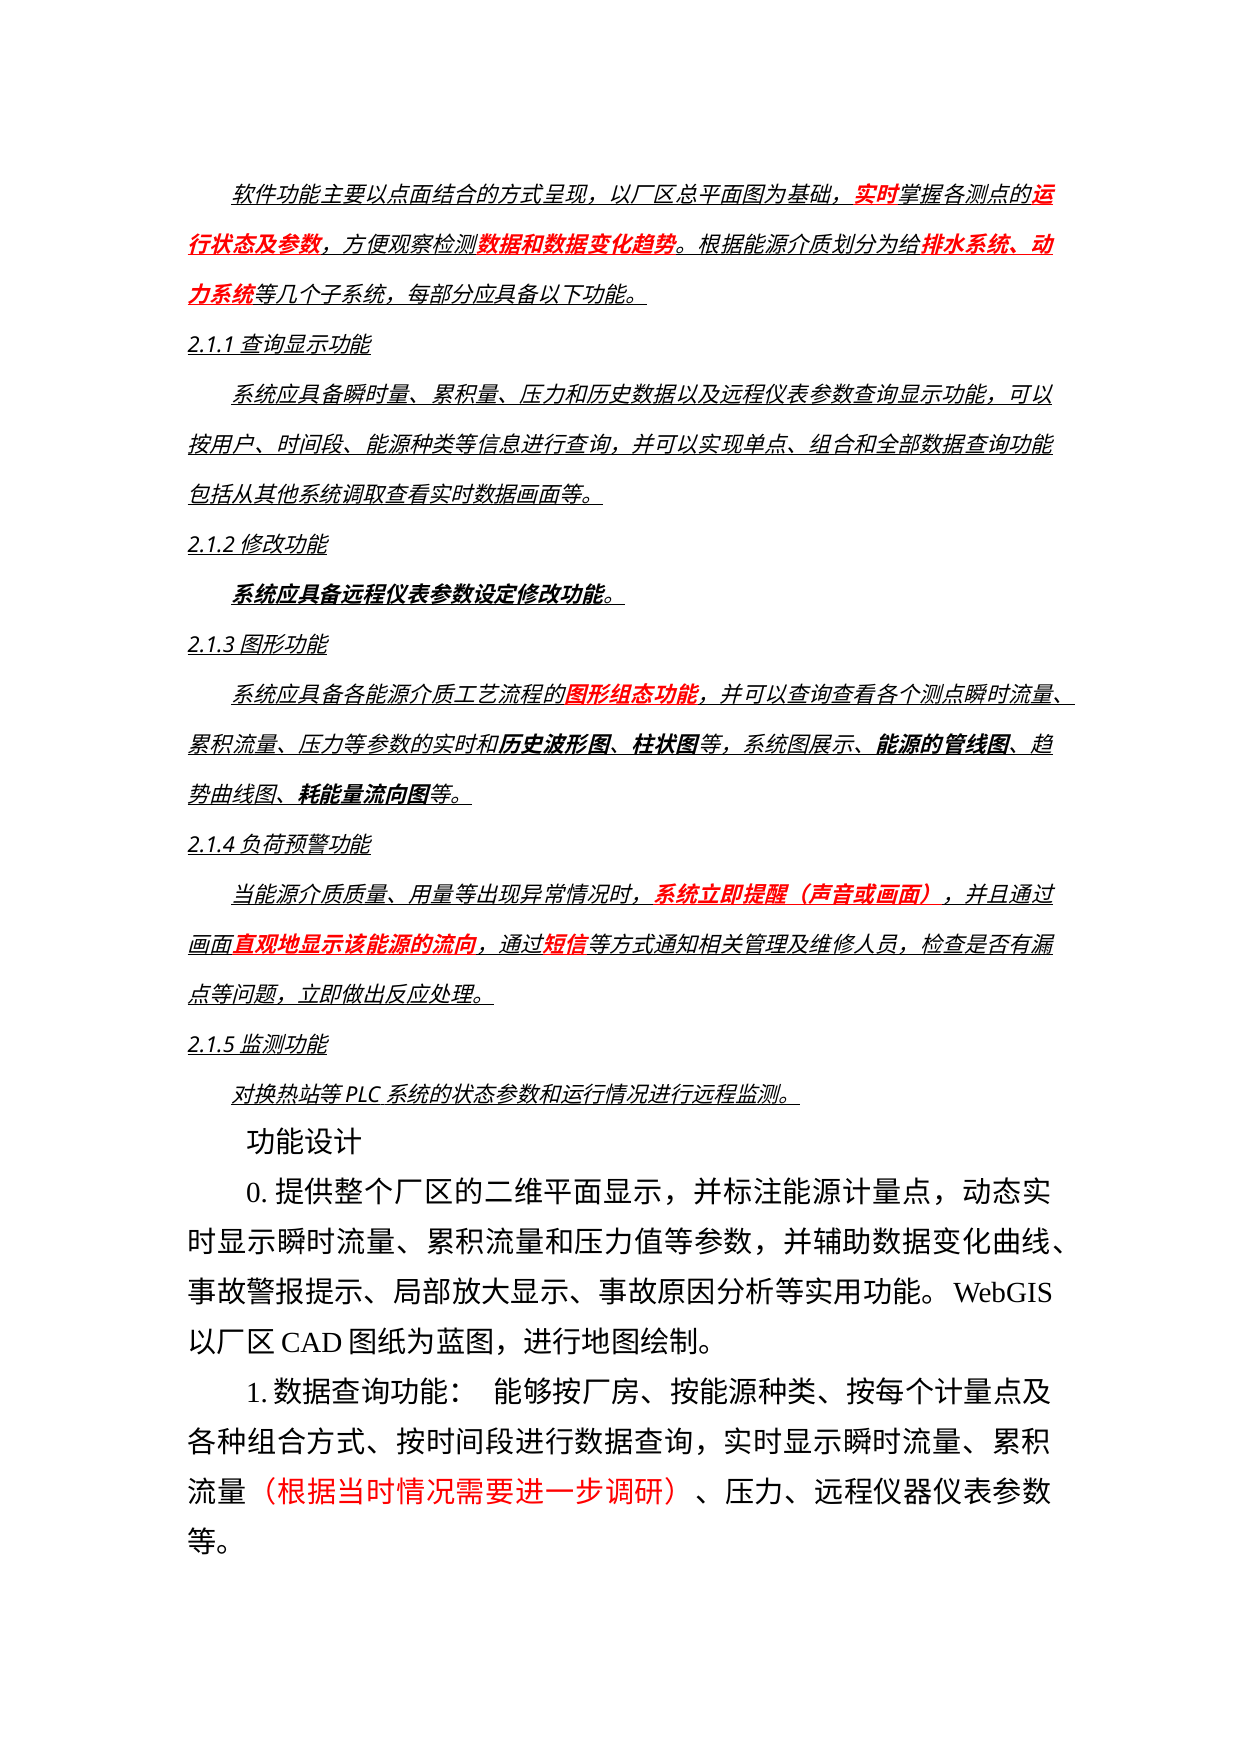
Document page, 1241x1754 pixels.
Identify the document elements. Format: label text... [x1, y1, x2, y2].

text 当能源介质质量、用量等出现异常情况时，系统立即提醒（声音或画面），并且通过画面直观地显示该能源的流向，通过短信等方式通知相关管理及维修人员，检查是否有漏点等问题，立即做出反应处理。 [187, 955, 1053, 1012]
text 0. 提供整个厂区的二维平面显示，并标注能源计量点，动态实时显示瞬时流量、累积流量和压力值等参数，并辅助数据变化曲线、事故警报提示、局部放大显示、事故原因分析等实用功能。WebGIS以厂区CAD图纸为蓝图，进行地图绘制。 [187, 1162, 1053, 1362]
text 系统应具备各能源介质工艺流程的图形组态功能，并可以查询查看各个测点瞬时流量、累积流量、压力等参数的实时和历史波形图、柱状图等，系统图展示、能源的管线图、趋势曲线图、耗能量流向图等。 [187, 662, 1053, 754]
text 2.1.2修改功能 [187, 512, 1053, 562]
text 2.1.4负荷预警功能 [187, 812, 1053, 862]
text 2.1.5监测功能 [187, 1012, 1053, 1062]
text 系统应具备远程仪表参数设定修改功能。 [231, 562, 1053, 612]
text 系统应具备瞬时量、累积量、压力和历史数据以及远程仪表参数查询显示功能，可以按用户、时间段、能源种类等信息进行查询，并可以实现单点、组合和全部数据查询功能。包括从其他系统调取查看实时数据画面等。 [187, 362, 1053, 454]
text 系统应具备瞬时量、累积量、压力和历史数据以及远程仪表参数查询显示功能，可以按用户、时间段、能源种类等信息进行查询，并可以实现单点、组合和全部数据查询功能。包括从其他系统调取查看实时数据画面等。 [187, 455, 1053, 512]
text 2.1.1查询显示功能 [187, 312, 1053, 362]
text 当能源介质质量、用量等出现异常情况时，系统立即提醒（声音或画面），并且通过画面直观地显示该能源的流向，通过短信等方式通知相关管理及维修人员，检查是否有漏点等问题，立即做出反应处理。 [187, 862, 1053, 954]
text 软件功能主要以点面结合的方式呈现，以厂区总平面图为基础，实时掌握各测点的运行状态及参数，方便观察检测数据和数据变化趋势。根据能源介质划分为给排水系统、动力系统等几个子系统，每部分应具备以下功能。 [187, 255, 1053, 312]
text 对换热站等PLC系统的状态参数和运行情况进行远程监测。 [187, 1062, 1053, 1112]
text 系统应具备各能源介质工艺流程的图形组态功能，并可以查询查看各个测点瞬时流量、累积流量、压力等参数的实时和历史波形图、柱状图等，系统图展示、能源的管线图、趋势曲线图、耗能量流向图等。 [187, 755, 1053, 812]
text 1. 数据查询功能： 能够按厂房、按能源种类、按每个计量点及各种组合方式、按时间段进行数据查询，实时显示瞬时流量、累积流量（根据当时情况需要进一步调研）、压力、远程仪器仪表参数等。 [187, 1362, 1053, 1562]
text 软件功能主要以点面结合的方式呈现，以厂区总平面图为基础，实时掌握各测点的运行状态及参数，方便观察检测数据和数据变化趋势。根据能源介质划分为给排水系统、动力系统等几个子系统，每部分应具备以下功能。 [187, 162, 1053, 254]
text 2.1.3图形功能 [187, 612, 1053, 662]
text 功能设计 [187, 1112, 1053, 1162]
